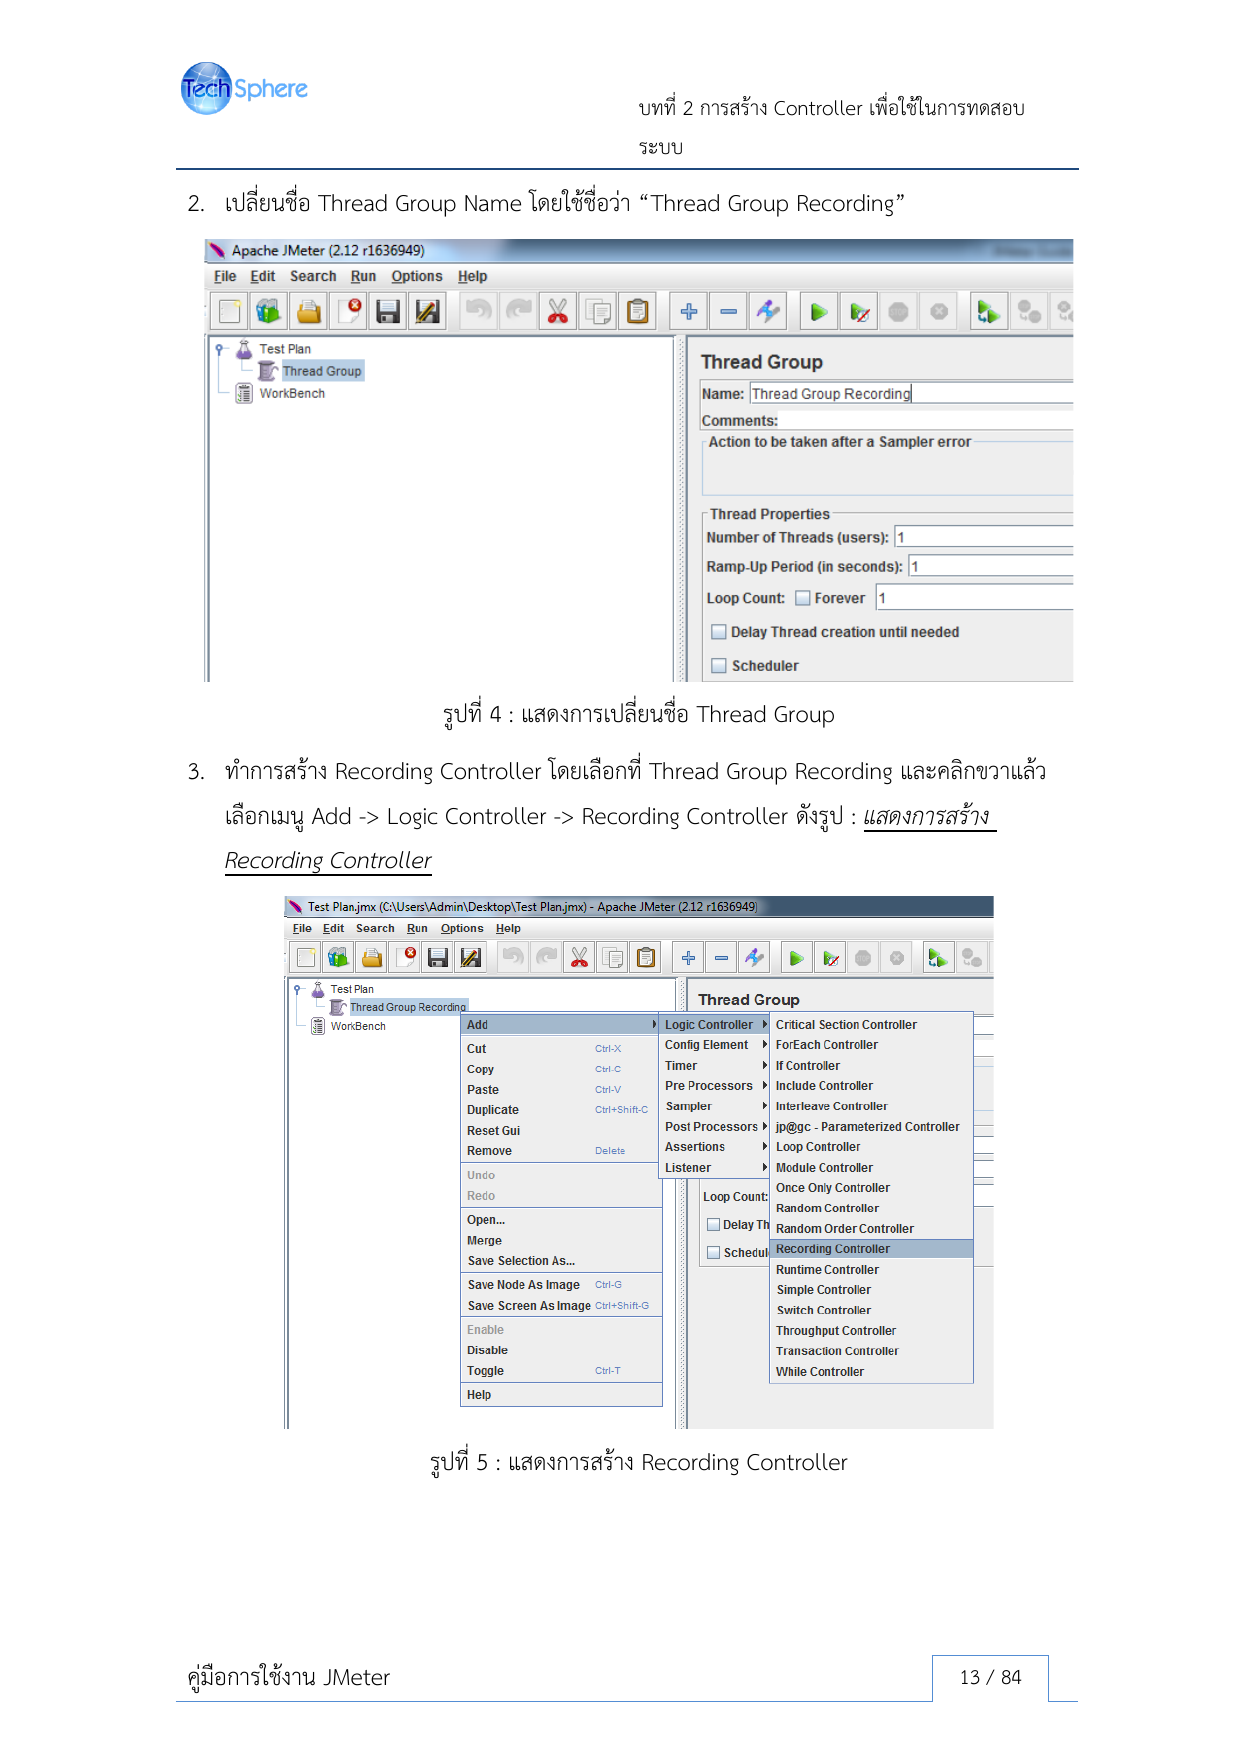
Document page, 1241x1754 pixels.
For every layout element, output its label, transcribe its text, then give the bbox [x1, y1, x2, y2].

subtitle รูปที่ 5 : แสดงการสร้าง Recording Controller [187, 1441, 1090, 1485]
picture [179, 61, 308, 116]
subtitle รูปที่ 4 : แสดงการเปลี่ยนชื่อ Thread Group [187, 694, 1090, 738]
picture [204, 239, 1074, 682]
picture [284, 896, 994, 1429]
list เปลี่ยนชื่อ Thread Group Name โดยใช้ชื่อว่า “Thread Group Recording” [187, 162, 1090, 227]
list ทำการสร้าง Recording Controller โดยเลือกที่ Thread Group Recording และคลิกขวาแล้วเลือกเมนู Add -> Logic Controller -> Recording Controller ดังรูป : แสดงการสร้าง Recording Controller [187, 751, 1090, 884]
